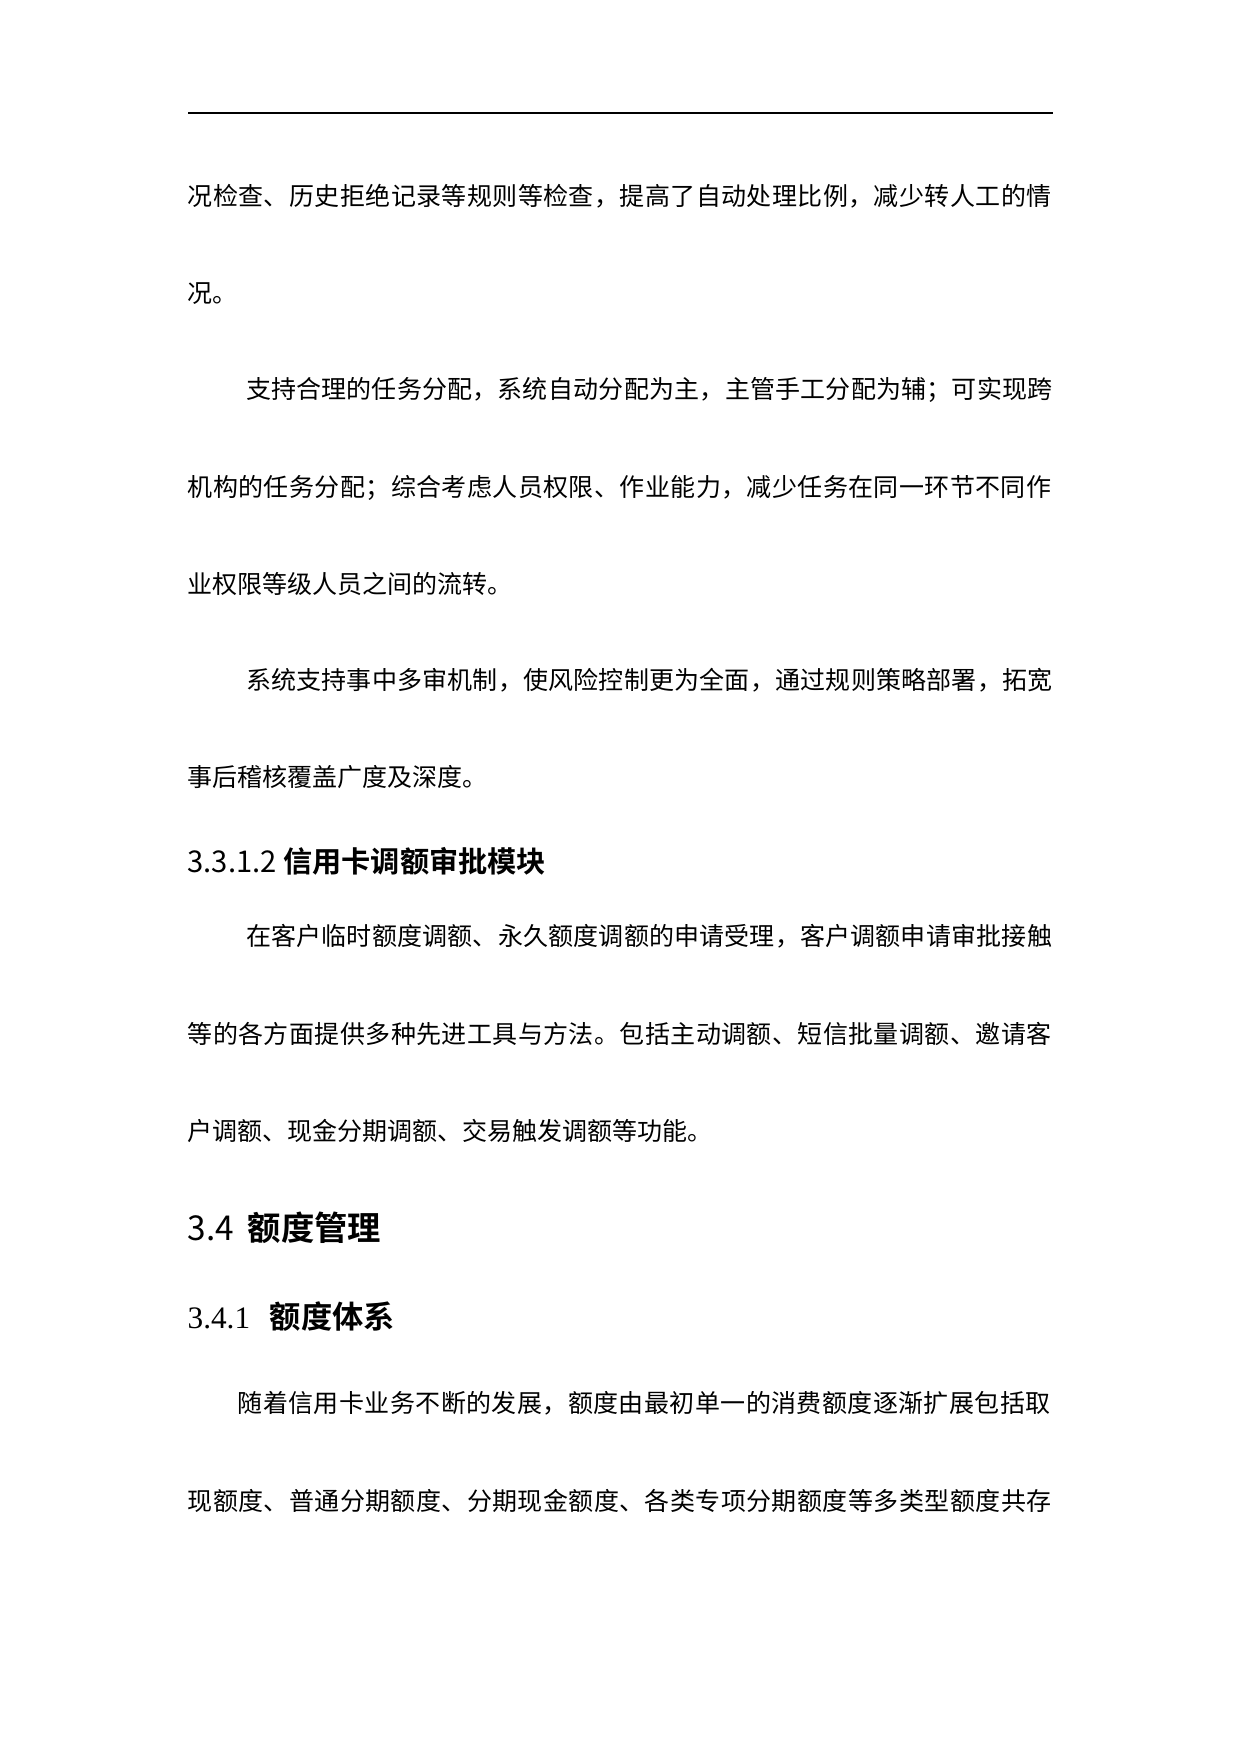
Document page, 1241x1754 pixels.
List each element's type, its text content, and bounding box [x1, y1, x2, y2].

text 系统支持事中多审机制，使风险控制更为全面，通过规则策略部署，拓宽事后稽核覆盖广度及深度。 [187, 646, 1053, 808]
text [187, 162, 1053, 324]
text 在客户临时额度调额、永久额度调额的申请受理，客户调额申请审批接触等的各方面提供多种先进工具与方法。包括主动调额、短信批量调额、邀请客户调额、现金分期调额、交易触发调额等功能。 [187, 902, 1053, 1162]
subtitle 额度管理 [187, 1193, 1053, 1258]
text 支持合理的任务分配，系统自动分配为主，主管手工分配为辅；可实现跨机构的任务分配；综合考虑人员权限、作业能力，减少任务在同一环节不同作业权限等级人员之间的流转。 [187, 355, 1053, 615]
subtitle 额度体系 [187, 1282, 1053, 1347]
subtitle 3.3.1.2 信用卡调额审批模块 [187, 839, 1053, 881]
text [187, 1369, 1053, 1532]
